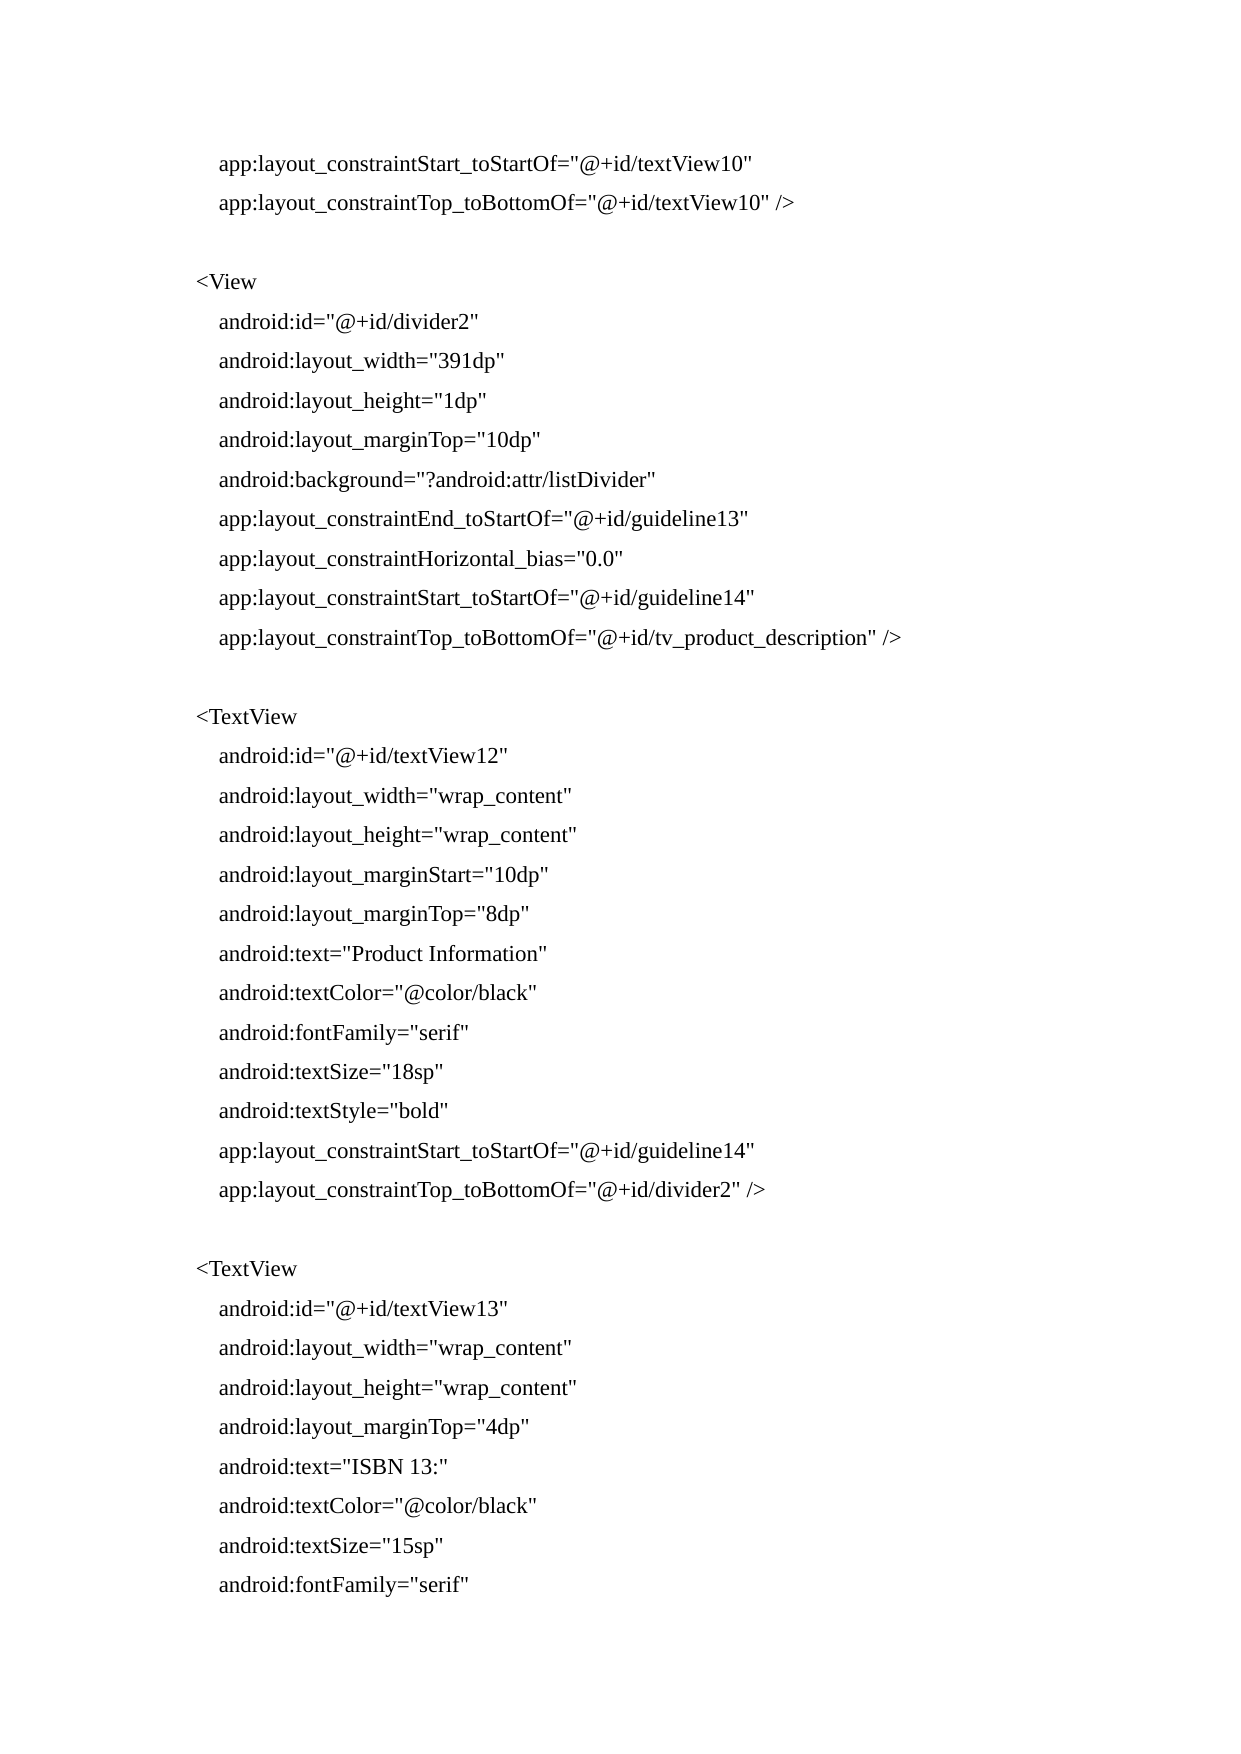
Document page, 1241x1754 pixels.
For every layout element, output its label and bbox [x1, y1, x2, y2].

text [150, 150, 1090, 1598]
